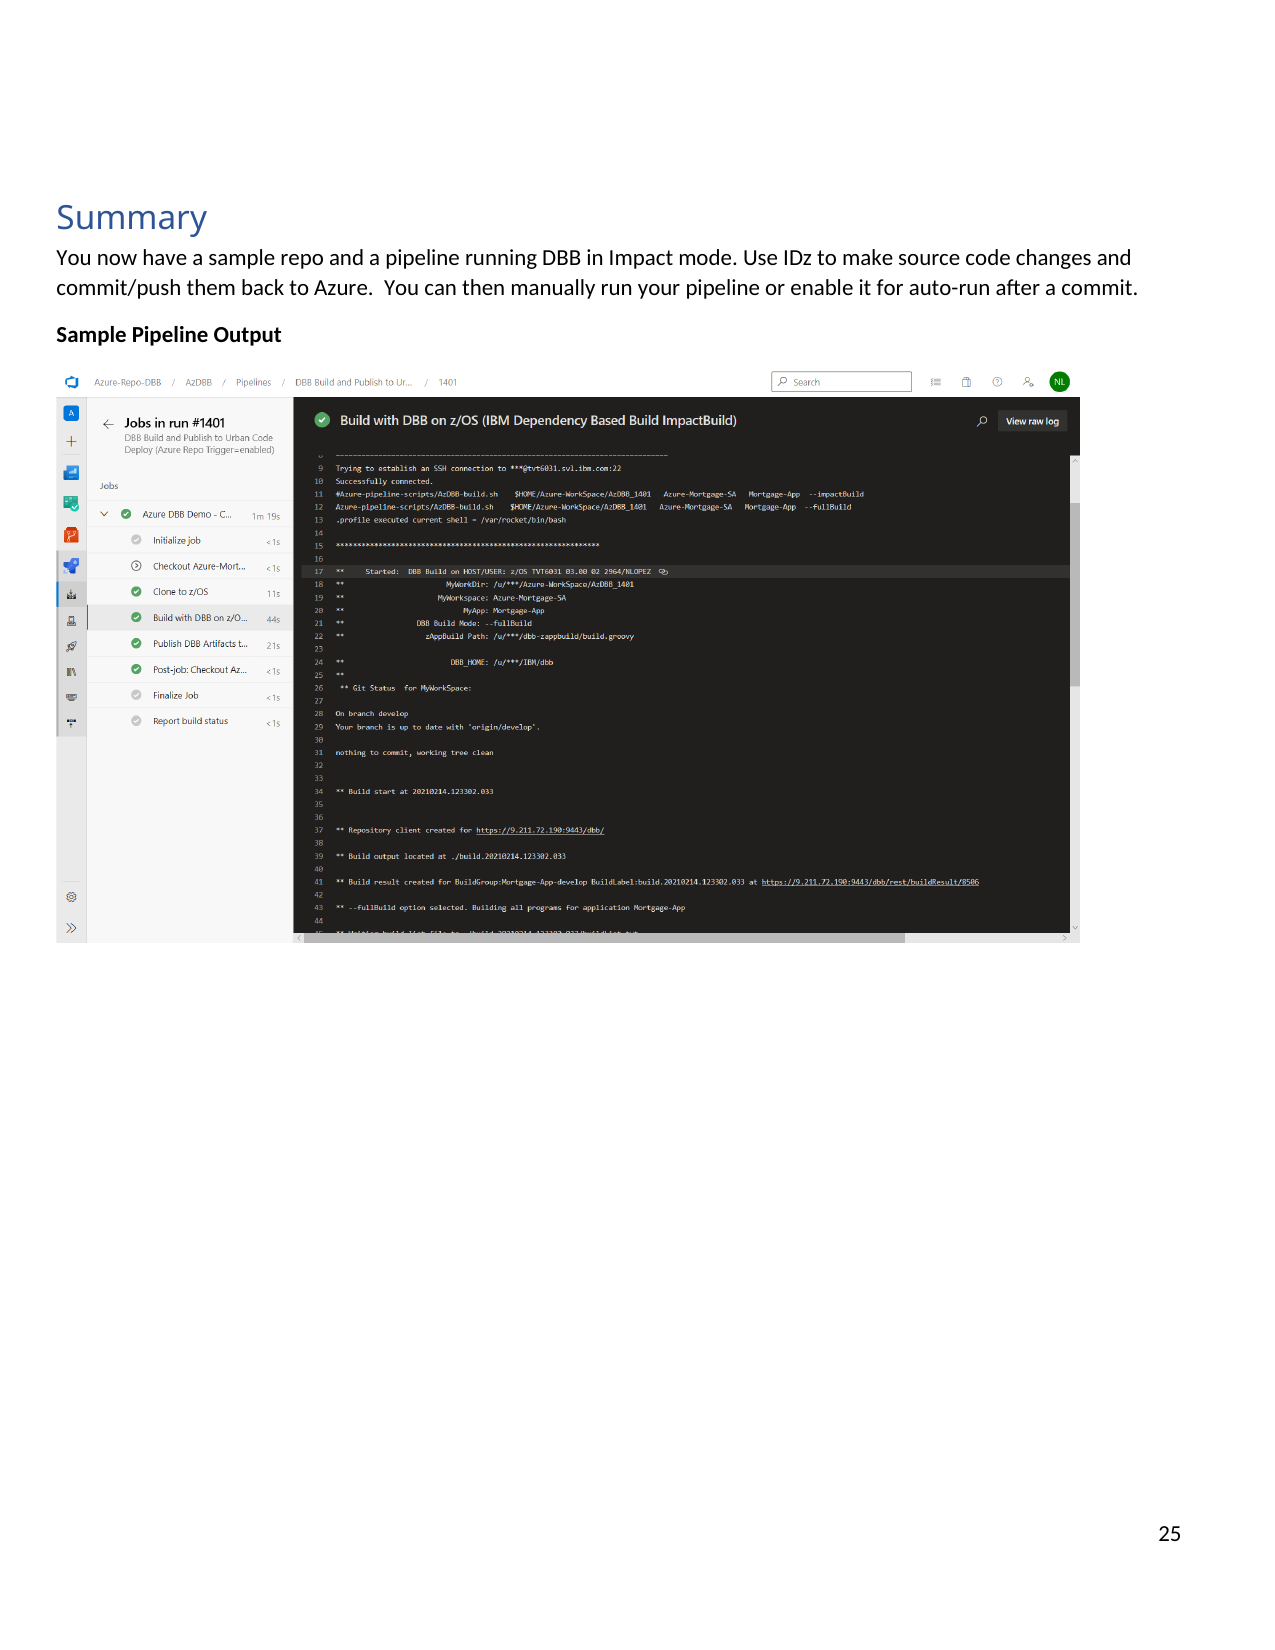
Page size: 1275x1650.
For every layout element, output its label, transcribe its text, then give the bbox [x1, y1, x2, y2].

subtitle Summary [56, 194, 1181, 239]
text You now have a sample repo and a pipeline running DBB in Impact mode. Use IDz to make source code changes and commit/push them back to Azure. You can then manually run your pipeline or enable it for auto-run after a commit. [56, 243, 1181, 301]
text Sample Pipeline Output [56, 320, 1181, 348]
picture [56, 366, 1080, 943]
